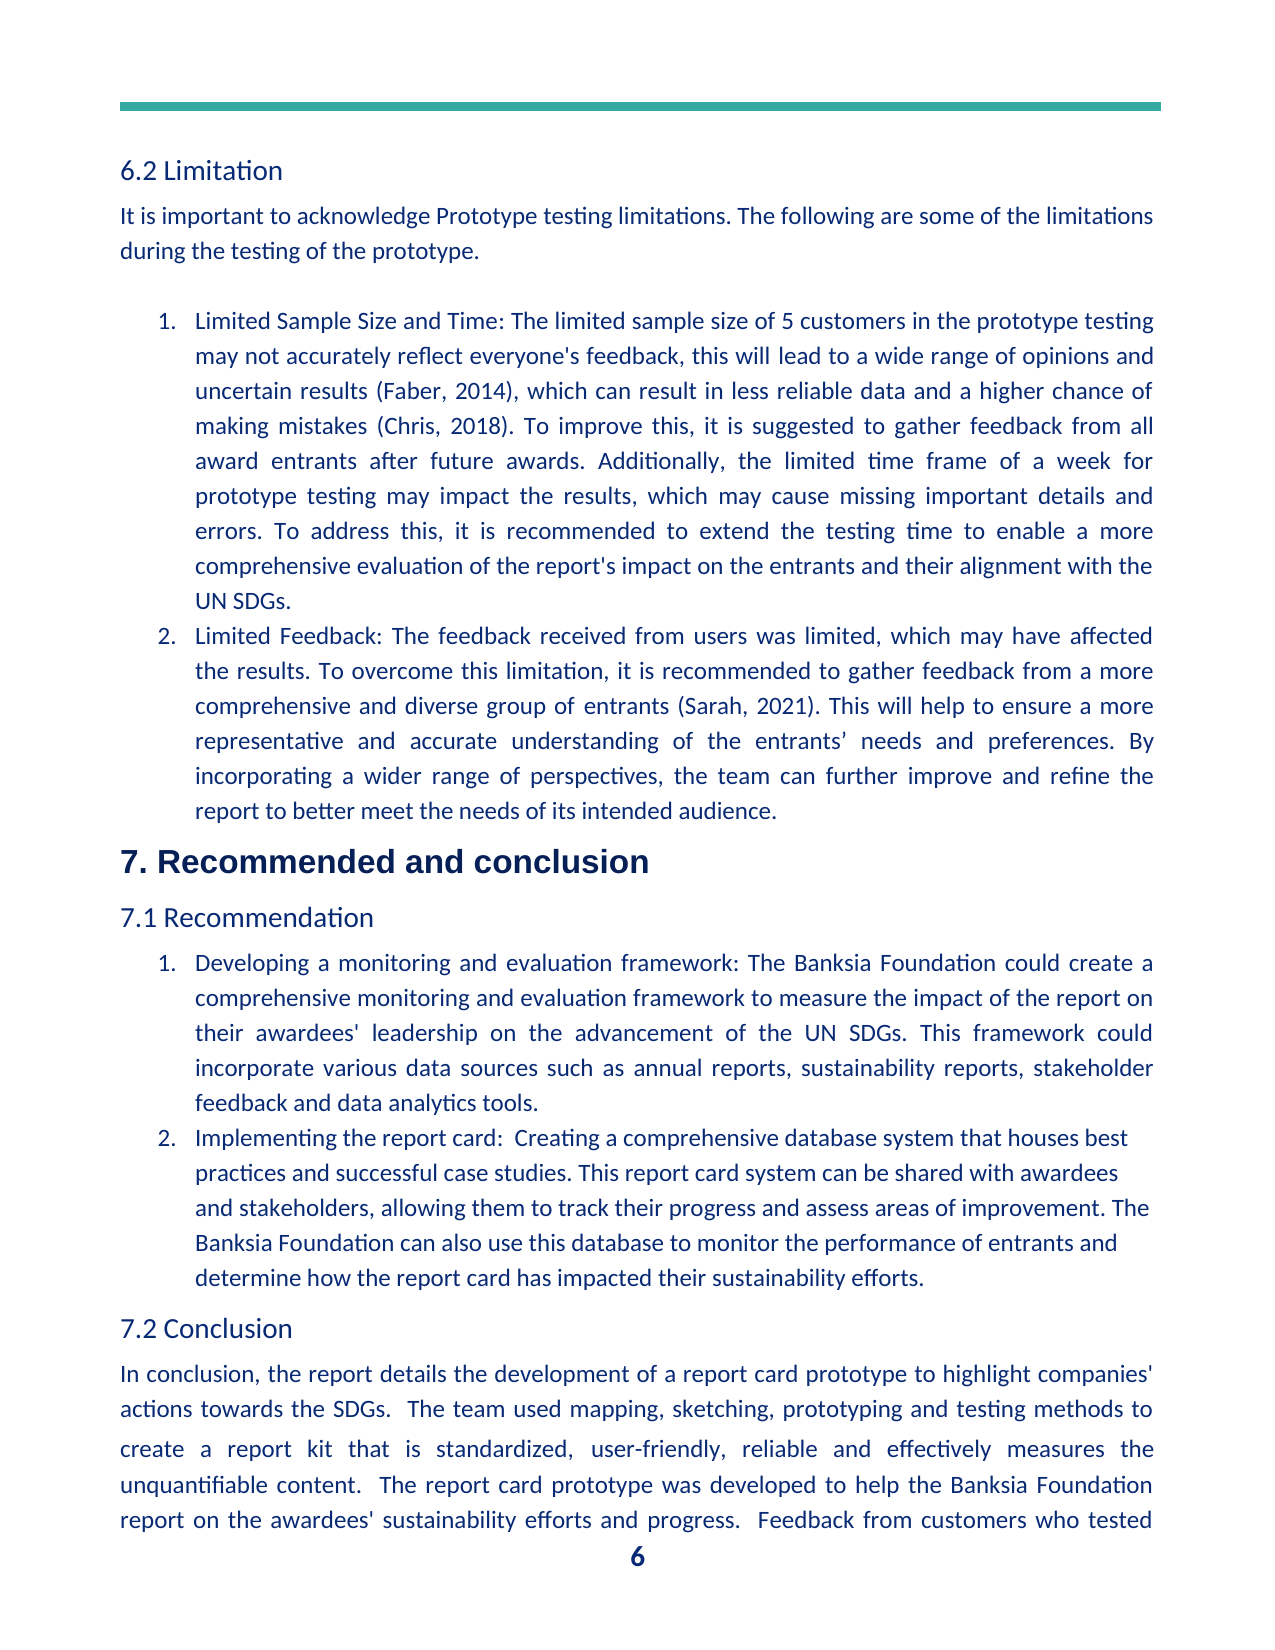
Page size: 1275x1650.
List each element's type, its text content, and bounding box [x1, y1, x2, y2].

subtitle 7. Recommended and conclusion [120, 842, 1155, 881]
text It is important to acknowledge Prototype testing limitations. The following are some of the limitations during the testing of the prototype. [120, 200, 1155, 266]
subtitle 7.1 Recommendation [120, 899, 1155, 935]
list Limited Sample Size and Time: The limited sample size of 5 customers in the prototype testing may not accurately reflect everyone's feedback, this will lead to a wide range of opinions and uncertain results (Faber, 2014), which can result in less reliable data and a higher chance of making mistakes (Chris, 2018). To improve this, it is suggested to gather feedback from all award entrants after future awards. Additionally, the limited time frame of a week for prototype testing may impact the results, which may cause missing important details and errors. To address this, it is recommended to extend the testing time to enable a more comprehensive evaluation of the report's impact on the entrants and their alignment with the UN SDGs. [157, 305, 1155, 616]
subtitle 7.2 Conclusion [120, 1310, 1155, 1345]
list Limited Feedback: The feedback received from users was limited, which may have affected the results. To overcome this limitation, it is recommended to gather feedback from a more comprehensive and diverse group of entrants (Sarah, 2021). This will help to ensure a more representative and accurate understanding of the entrants’ needs and preferences. By incorporating a wider range of perspectives, the team can further improve and refine the report to better meet the needs of its intended audience. [157, 620, 1155, 826]
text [120, 1358, 1155, 1534]
list Implementing the report card: Creating a comprehensive database system that houses best practices and successful case studies. This report card system can be shared with awardees and stakeholders, allowing them to track their progress and assess areas of improvement. The Banksia Foundation can also use this database to monitor the performance of entrants and determine how the report card has impacted their sustainability efforts. [157, 1122, 1155, 1293]
list Developing a monitoring and evaluation framework: The Banksia Foundation could create a comprehensive monitoring and evaluation framework to measure the impact of the report on their awardees' leadership on the advancement of the UN SDGs. This framework could incorporate various data sources such as annual reports, sustainability reports, stakeholder feedback and data analytics tools. [157, 947, 1155, 1118]
subtitle 6.2 Limitation [120, 152, 1155, 187]
